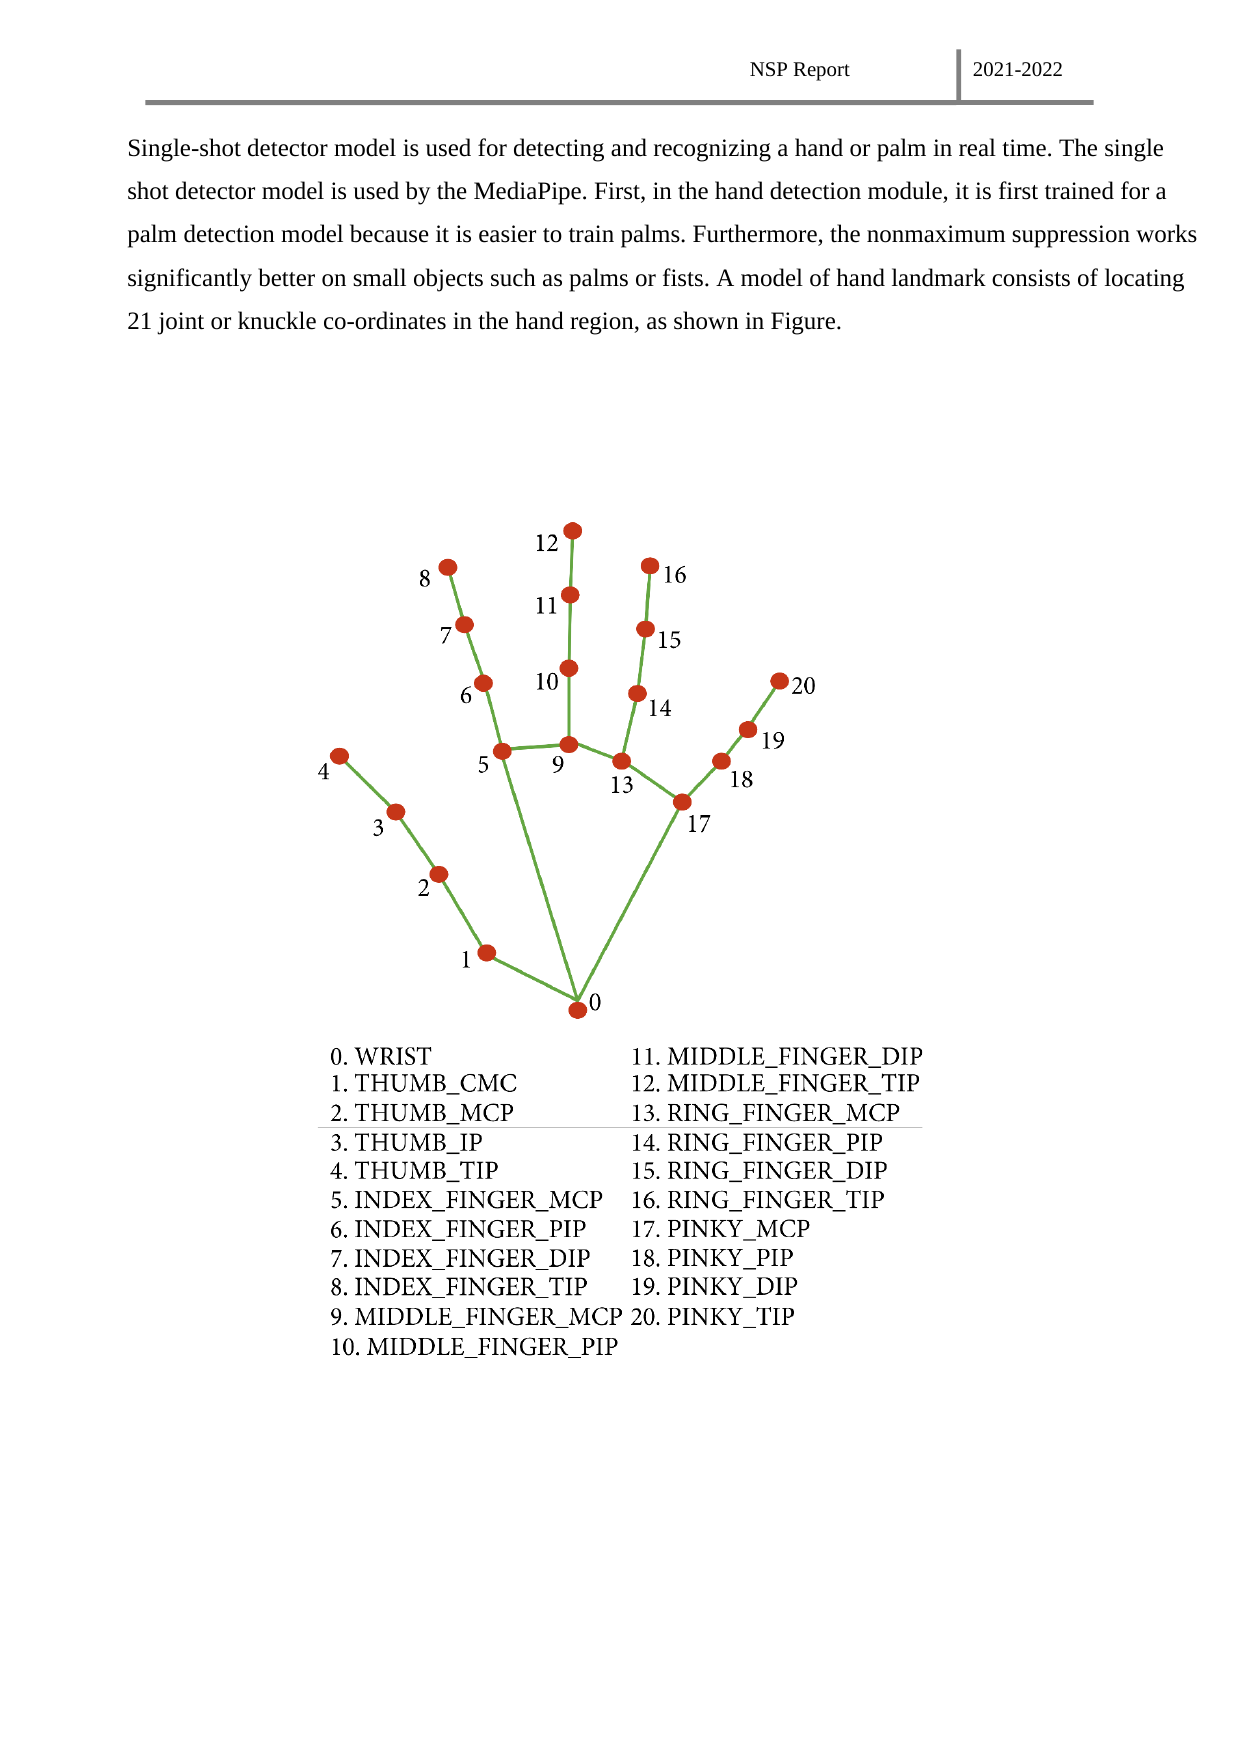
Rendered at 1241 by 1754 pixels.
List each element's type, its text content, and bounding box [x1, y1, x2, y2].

picture [317, 522, 923, 1364]
text Single-shot detector model is used for detecting and recognizing a hand or palm in real time. The single shot detector model is used by the MediaPipe. First, in the hand detection module, it is first trained for a palm detection model because it is easier to train palms. Furthermore, the nonmaximum suppression works significantly better on small objects such as palms or fists. A model of hand landmark consists of locating 21 joint or knuckle co-ordinates in the hand region, as shown in Figure. [127, 133, 1198, 334]
